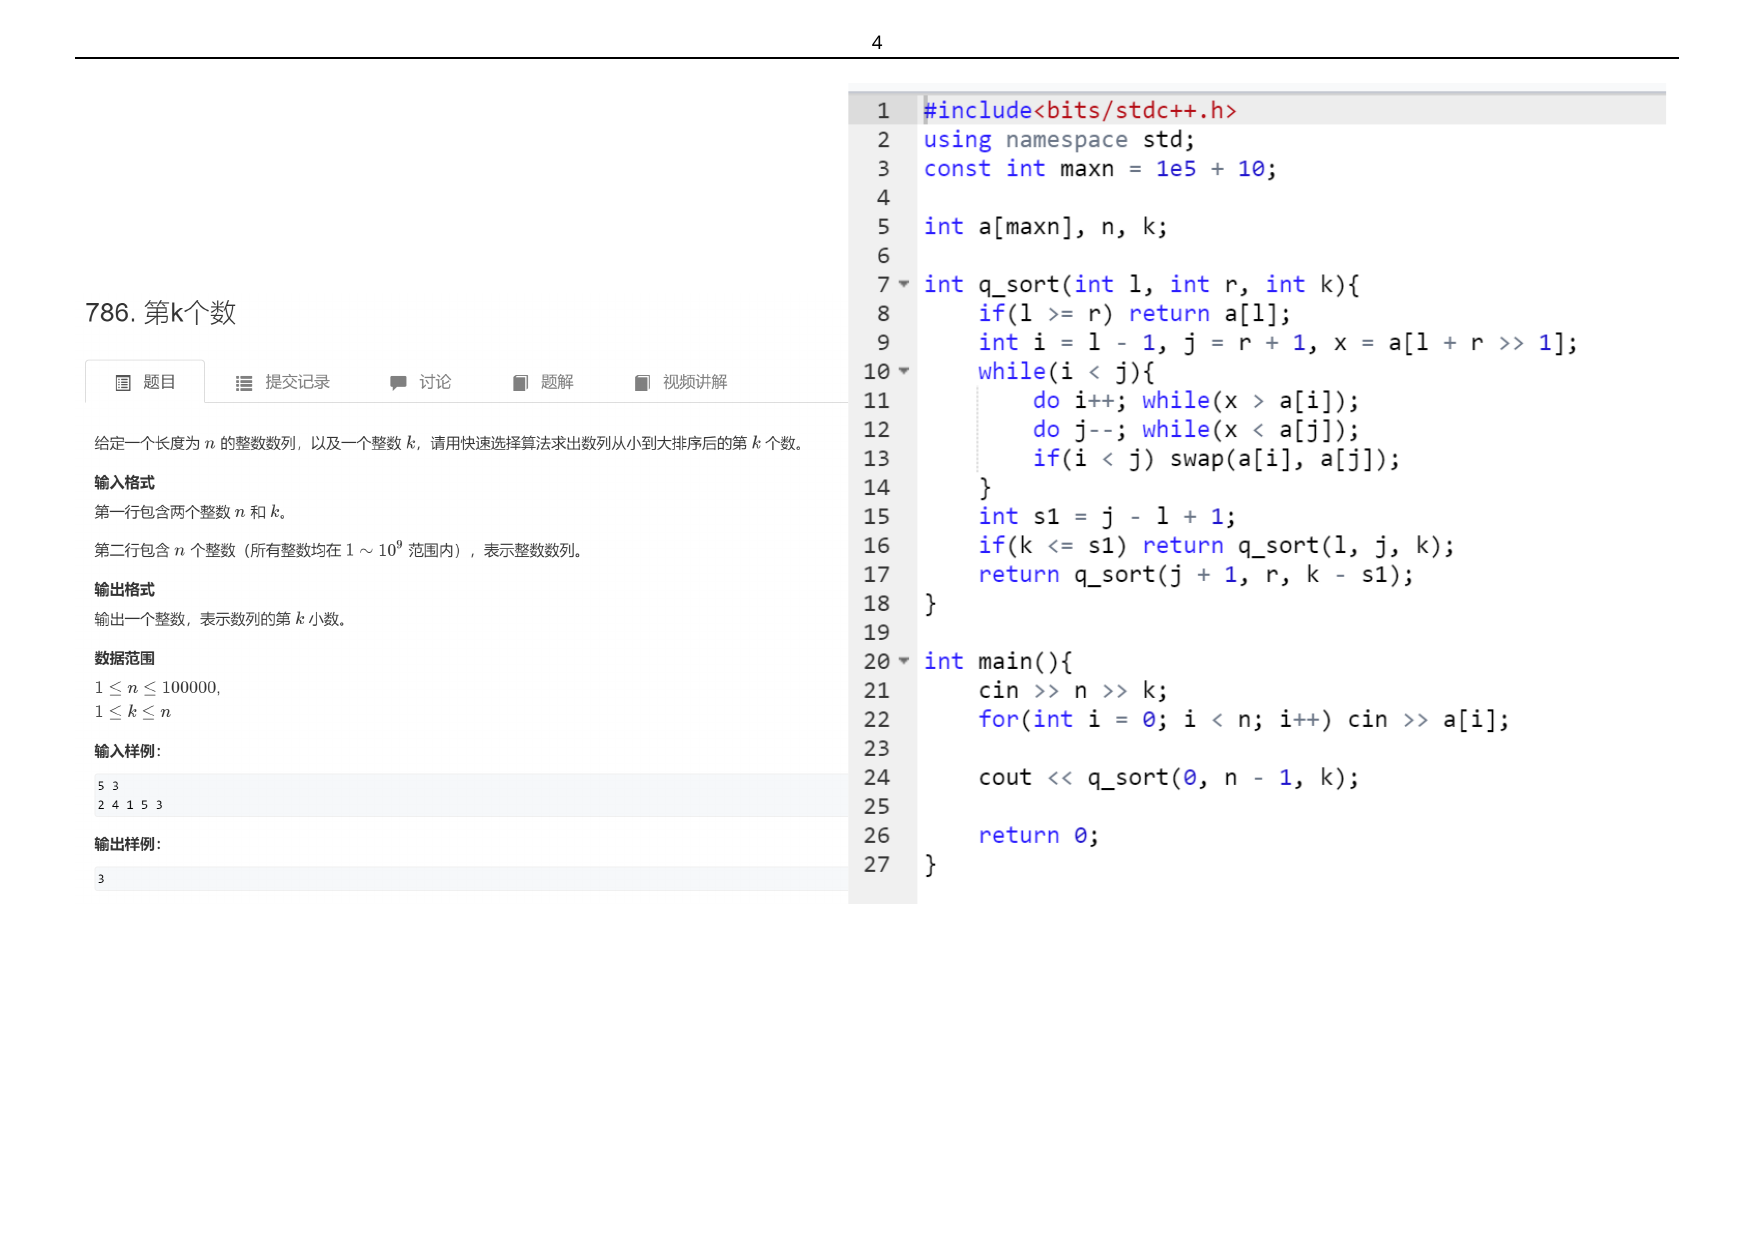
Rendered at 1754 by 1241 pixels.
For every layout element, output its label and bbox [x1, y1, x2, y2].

picture [75, 83, 1667, 904]
